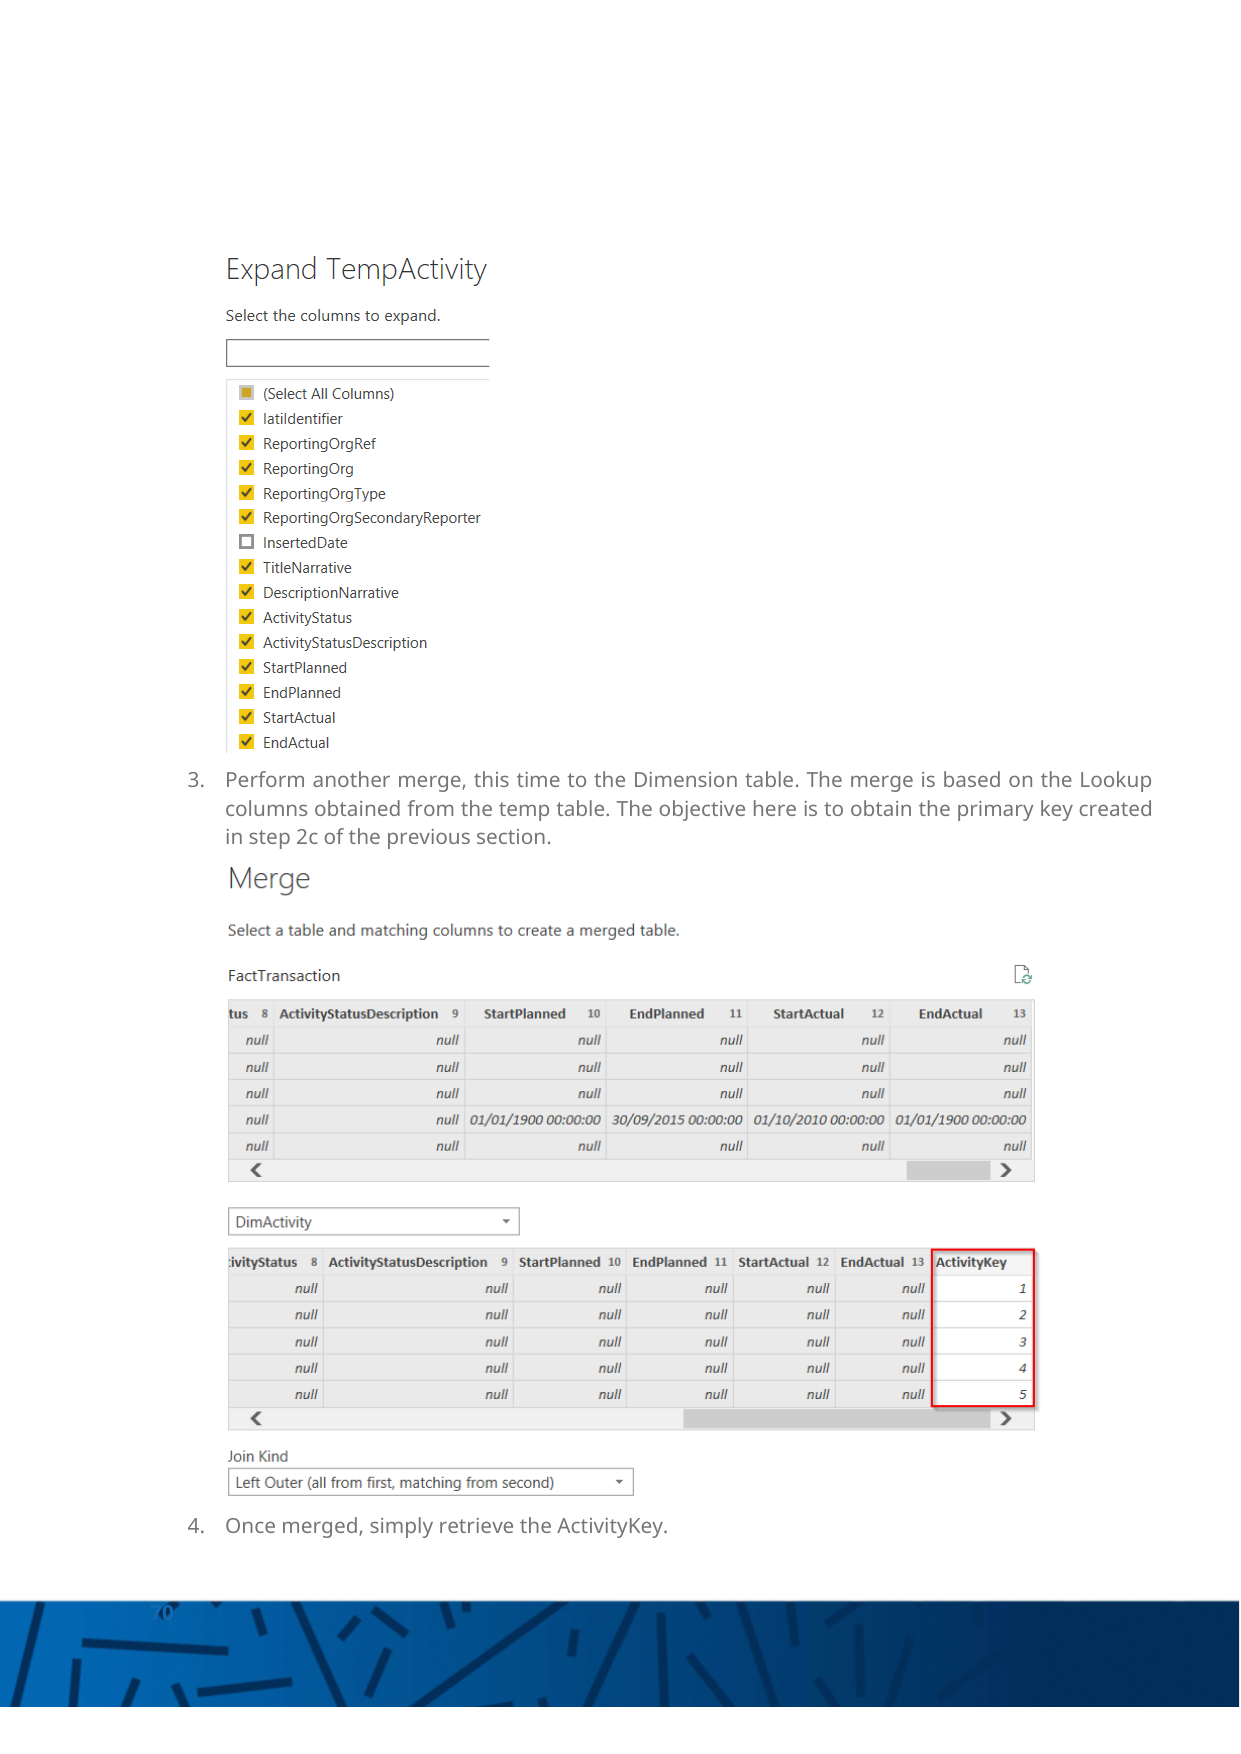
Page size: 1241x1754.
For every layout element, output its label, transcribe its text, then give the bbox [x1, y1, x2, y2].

list Perform another merge, this time to the Dimension table. The merge is based on the Lookup columns obtained from the temp table. The objective here is to obtain the primary key created in step 2c of the previous section. [187, 765, 1155, 851]
picture [225, 863, 1042, 1499]
picture [0, 1598, 1240, 1707]
list Once merged, simply retrieve the ActivityKey. [187, 1511, 1155, 1540]
picture [225, 252, 490, 753]
